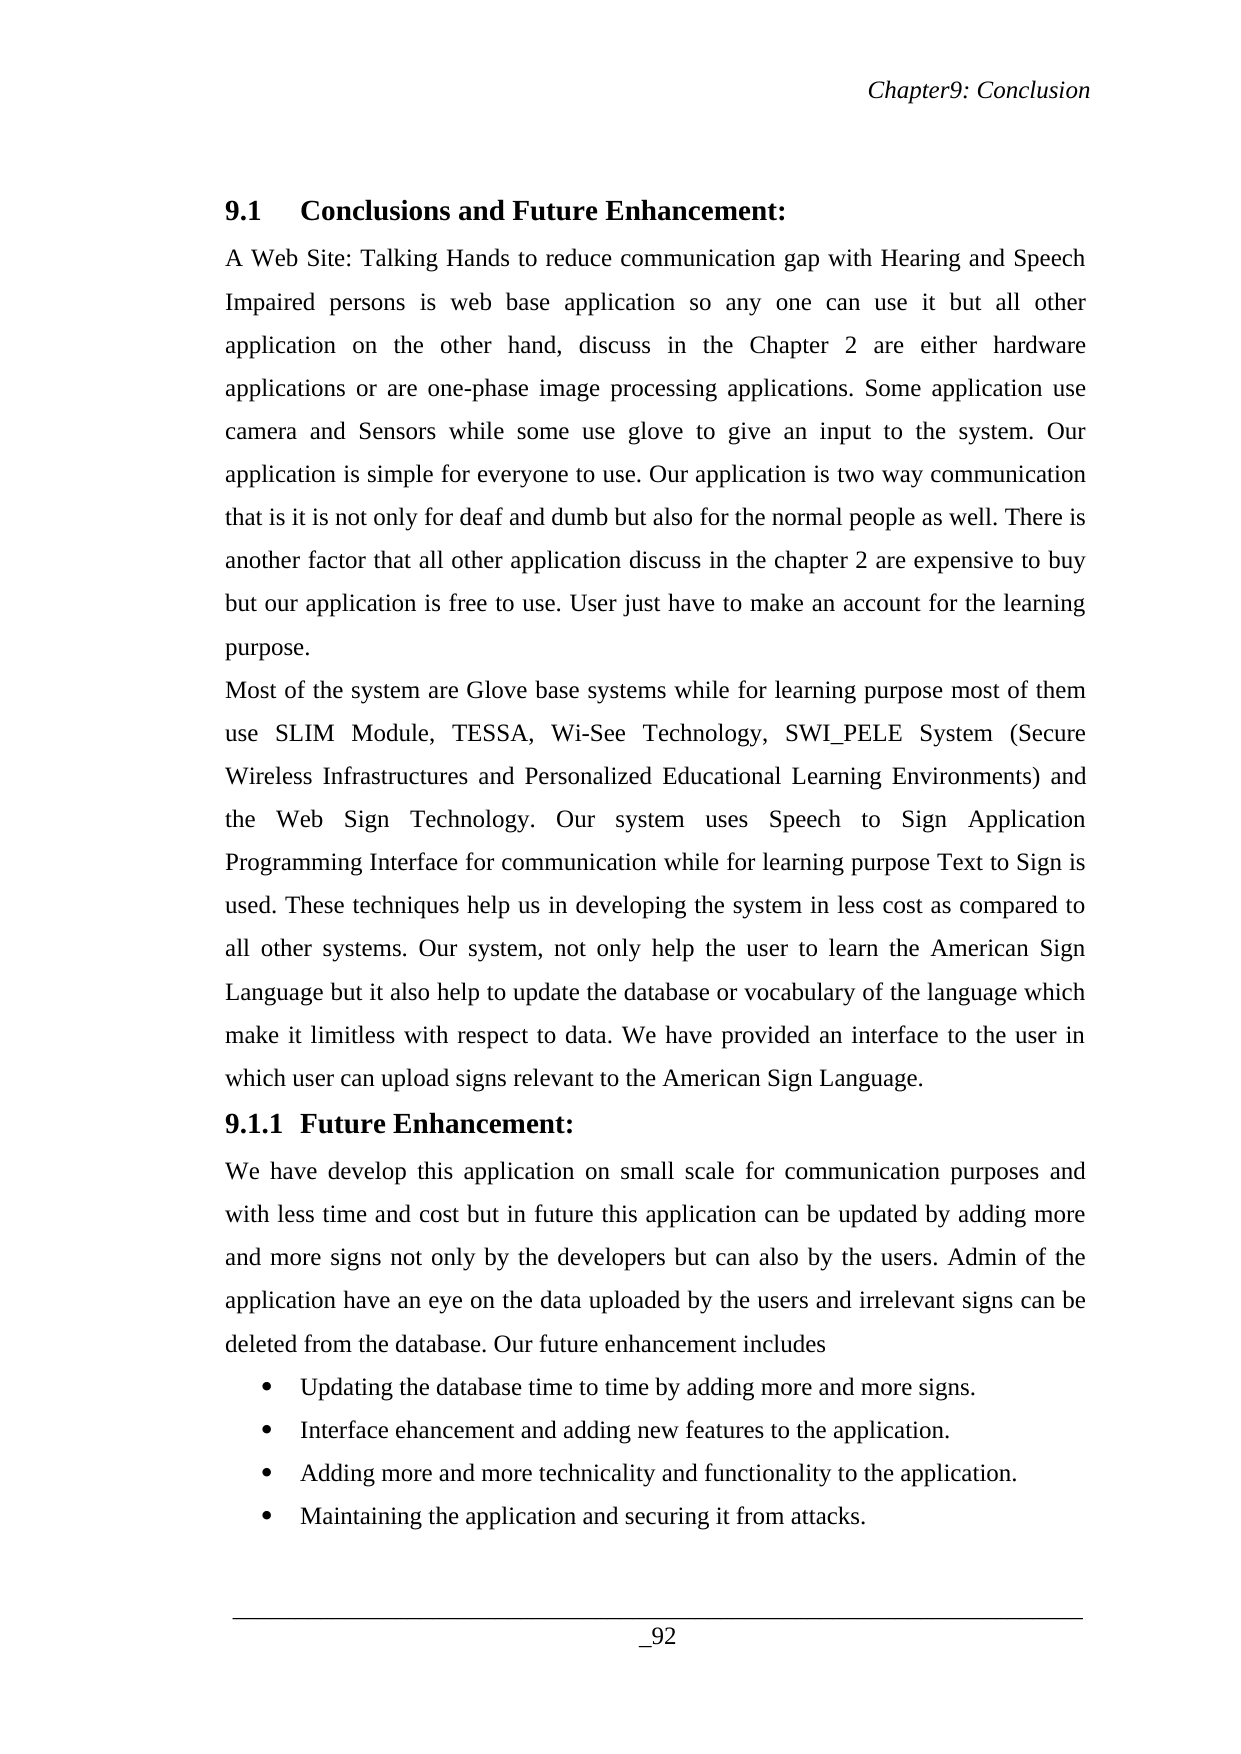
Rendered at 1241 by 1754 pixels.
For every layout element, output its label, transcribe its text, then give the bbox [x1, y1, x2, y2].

list Adding more and more technicality and functionality to the application. [262, 1458, 1087, 1487]
text A Web Site: Talking Hands to reduce communication gap with Hearing and Speech Impaired persons is web base application so any one can use it but all other application on the other hand, discuss in the Chapter 2 are either hardware applications or are one-phase image processing applications. Some application use camera and Sensors while some use glove to give an input to the system. Our application is simple for everyone to use. Our application is two way communication that is it is not only for deaf and dumb but also for the normal people as well. There is another factor that all other application discuss in the chapter 2 are expensive to buy but our application is free to use. User just have to make an account for the learning purpose. [225, 243, 1087, 660]
list Interface ehancement and adding new features to the application. [262, 1415, 1087, 1444]
text We have develop this application on small scale for communication purposes and with less time and cost but in future this application can be updated by adding more and more signs not only by the developers but can also by the users. Admin of the application have an eye on the data uploaded by the users and irrelevant signs can be deleted from the database. Our future enhancement includes [225, 1156, 1087, 1357]
text Most of the system are Glove base systems while for learning purpose most of them use SLIM Module, TESSA, Wi-See Technology, SWI_PELE System (Secure Wireless Infrastructures and Personalized Educational Learning Environments) and the Web Sign Technology. Our system uses Speech to Sign Application Programming Interface for communication while for learning purpose Text to Sign is used. These techniques help us in developing the system in less cost as compared to all other systems. Our system, not only help the user to learn the American Sign Language but it also help to update the database or vocabulary of the language which make it limitless with respect to data. We have provided an interface to the user in which user can upload signs relevant to the American Sign Language. [225, 675, 1087, 1092]
text 9.1 Conclusions and Future Enhancement: [225, 193, 1090, 227]
text 9.1.1 Future Enhancement: [225, 1106, 1087, 1139]
list Updating the database time to time by adding more and more signs. [262, 1372, 1087, 1401]
list Maintaining the application and securing it from attacks. [262, 1501, 1087, 1530]
